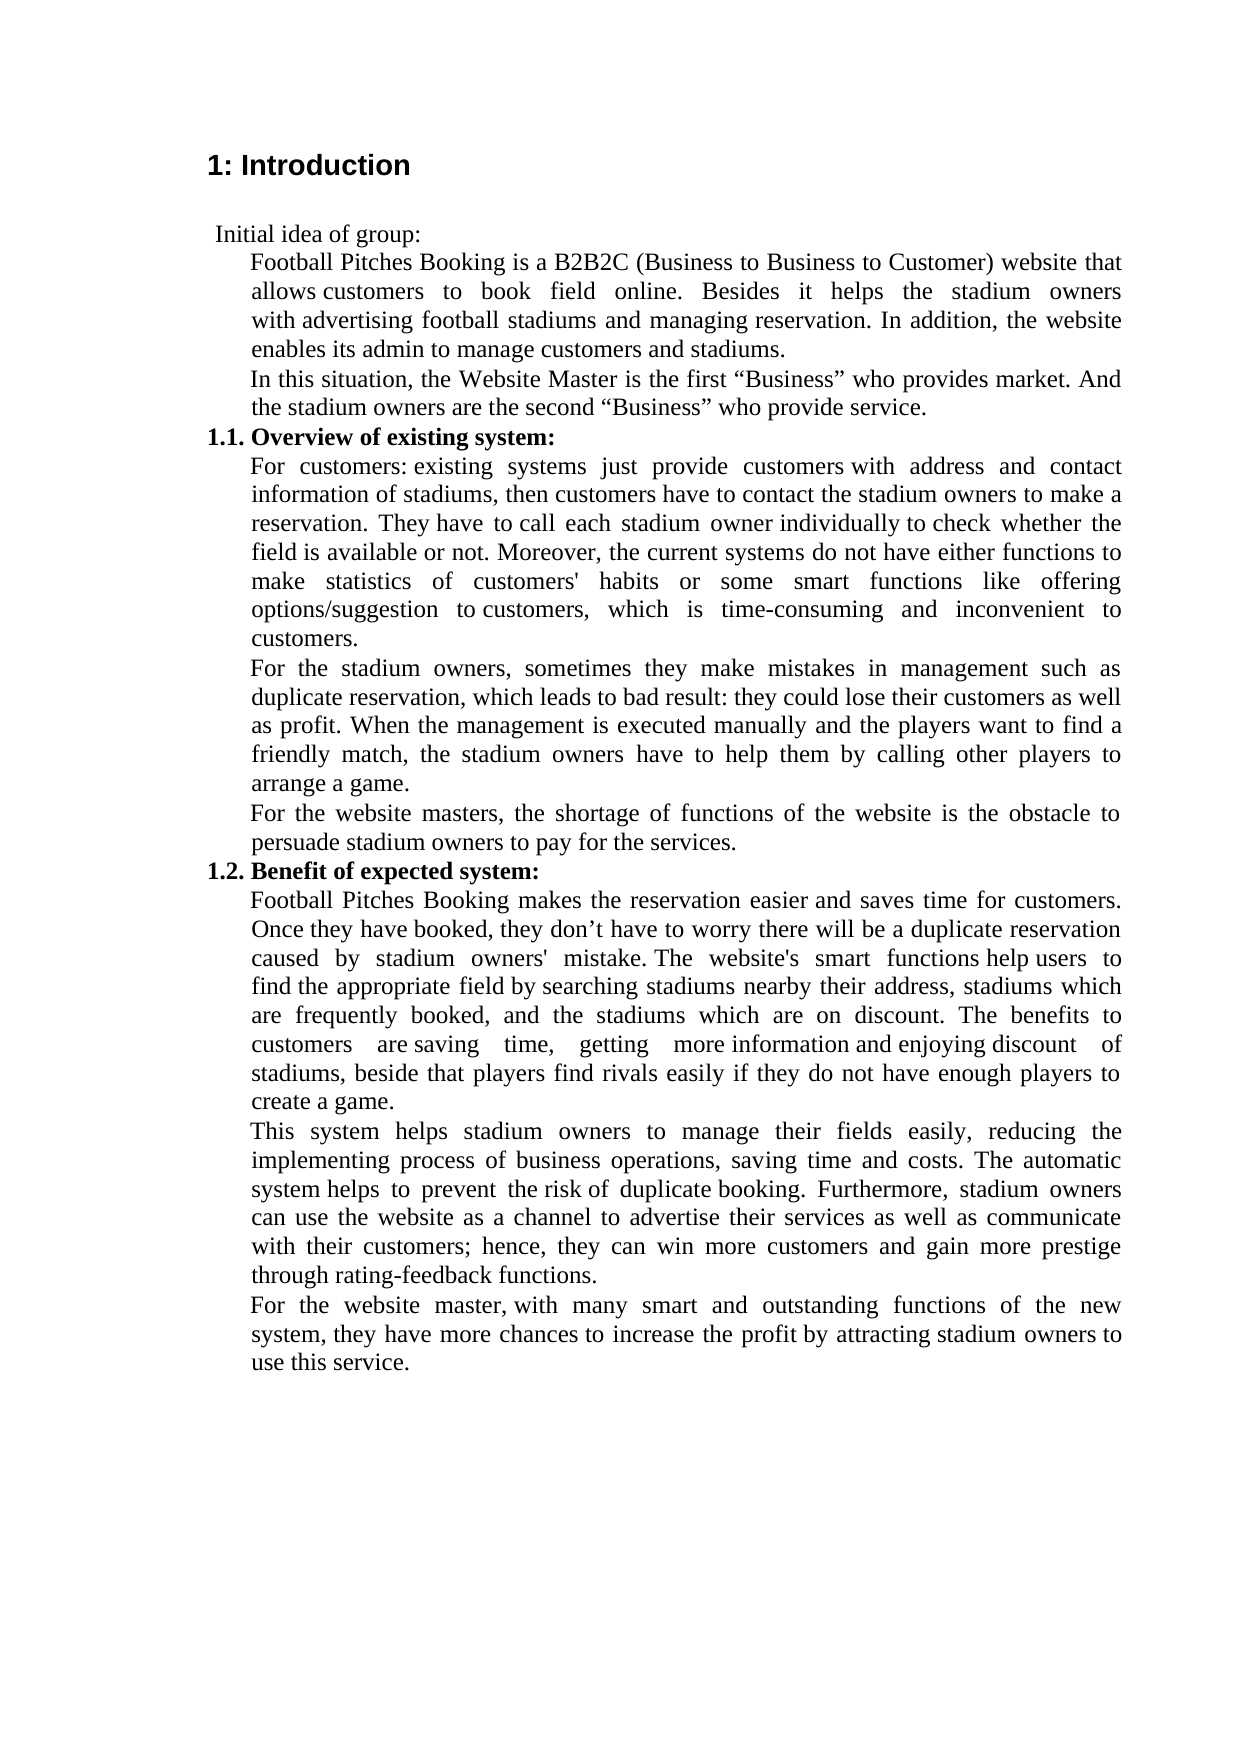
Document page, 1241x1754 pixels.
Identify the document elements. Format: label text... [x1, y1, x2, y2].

text Initial idea of group: [207, 219, 1122, 247]
text In this situation, the Website Master is the first “Business” who provides market. And the stadium owners are the second “Business” who provide service. [250, 364, 1122, 421]
text For the website master, with many smart and outstanding functions of the new system, they have more chances to increase the profit by attracting stadium owners to use this service. [250, 1290, 1122, 1376]
text For the stadium owners, sometimes they make mistakes in management such as duplicate reservation, which leads to bad result: they could lose their customers as well as profit. When the management is executed manually and the players want to find a friendly match, the stadium owners have to help them by calling other players to arrange a game. [250, 653, 1122, 797]
subtitle Benefit of expected system: [207, 857, 1122, 885]
subtitle Overview of existing system: [207, 422, 1122, 451]
text This system helps stadium owners to manage their fields easily, reducing the implementing process of business operations, saving time and costs. The automatic system helps to prevent the risk of duplicate booking. Furthermore, stadium owners can use the website as a channel to advertise their services as well as communicate with their customers; hence, they can win more customers and gain more prestige through rating-feedback functions. [250, 1116, 1122, 1289]
text For customers: existing systems just provide customers with address and contact information of stadiums, then customers have to contact the stadium owners to make a reservation. They have to call each stadium owner individually to check whether the field is available or not. Moreover, the current systems do not have either functions to make statistics of customers' habits or some smart functions like offering options/suggestion to customers, which is time-consuming and inconvenient to customers. [250, 451, 1122, 652]
text Football Pitches Booking is a B2B2C (Business to Business to Customer) website that allows customers to book field online. Besides it helps the stadium owners with advertising football stadiums and managing reservation. In addition, the website enables its admin to manage customers and stadiums. [250, 247, 1122, 362]
subtitle Introduction [207, 148, 1123, 181]
text Football Pitches Booking makes the reservation easier and saves time for customers. Once they have booked, they don’t have to worry there will be a duplicate reservation caused by stadium owners' mistake. The website's smart functions help users to find the appropriate field by searching stadiums nearby their address, stadiums which are frequently booked, and the stadiums which are on discount. The benefits to customers are saving time, getting more information and enjoying discount of stadiums, beside that players find rivals easily if they do not have enough players to create a game. [250, 885, 1122, 1115]
text For the website masters, the shortage of functions of the website is the obstacle to persuade stadium owners to pay for the services. [250, 798, 1122, 856]
